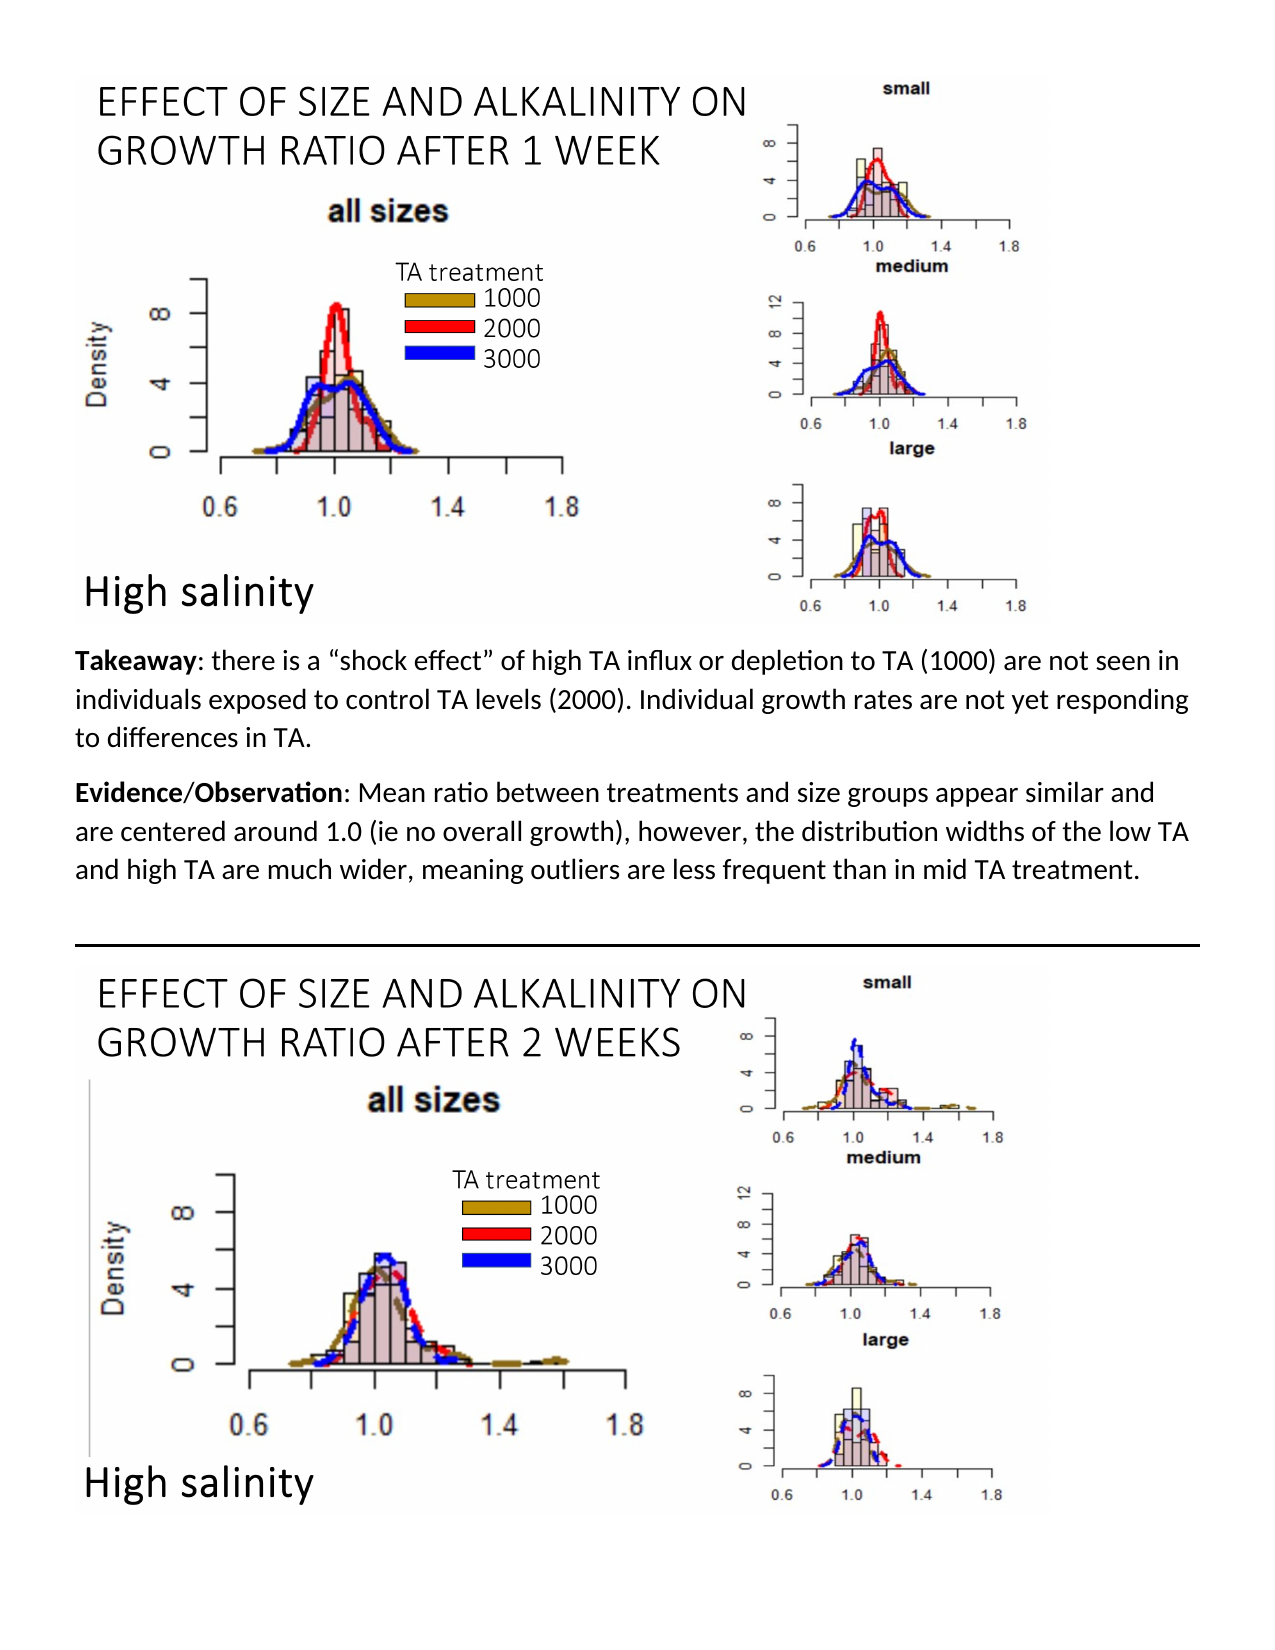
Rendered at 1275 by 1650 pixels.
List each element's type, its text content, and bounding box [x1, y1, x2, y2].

picture [75, 966, 1050, 1515]
text Takeaway: there is a “shock effect” of high TA influx or depletion to TA (1000) are not seen in individuals exposed to control TA levels (2000). Individual growth rates are not yet responding to differences in TA. [75, 642, 1200, 755]
picture [75, 75, 1050, 624]
text Evidence/Observation: Mean ratio between treatments and size groups appear similar and are centered around 1.0 (ie no overall growth), however, the distribution widths of the low TA and high TA are much wider, meaning outliers are less frequent than in mid TA treatment. [75, 774, 1200, 887]
